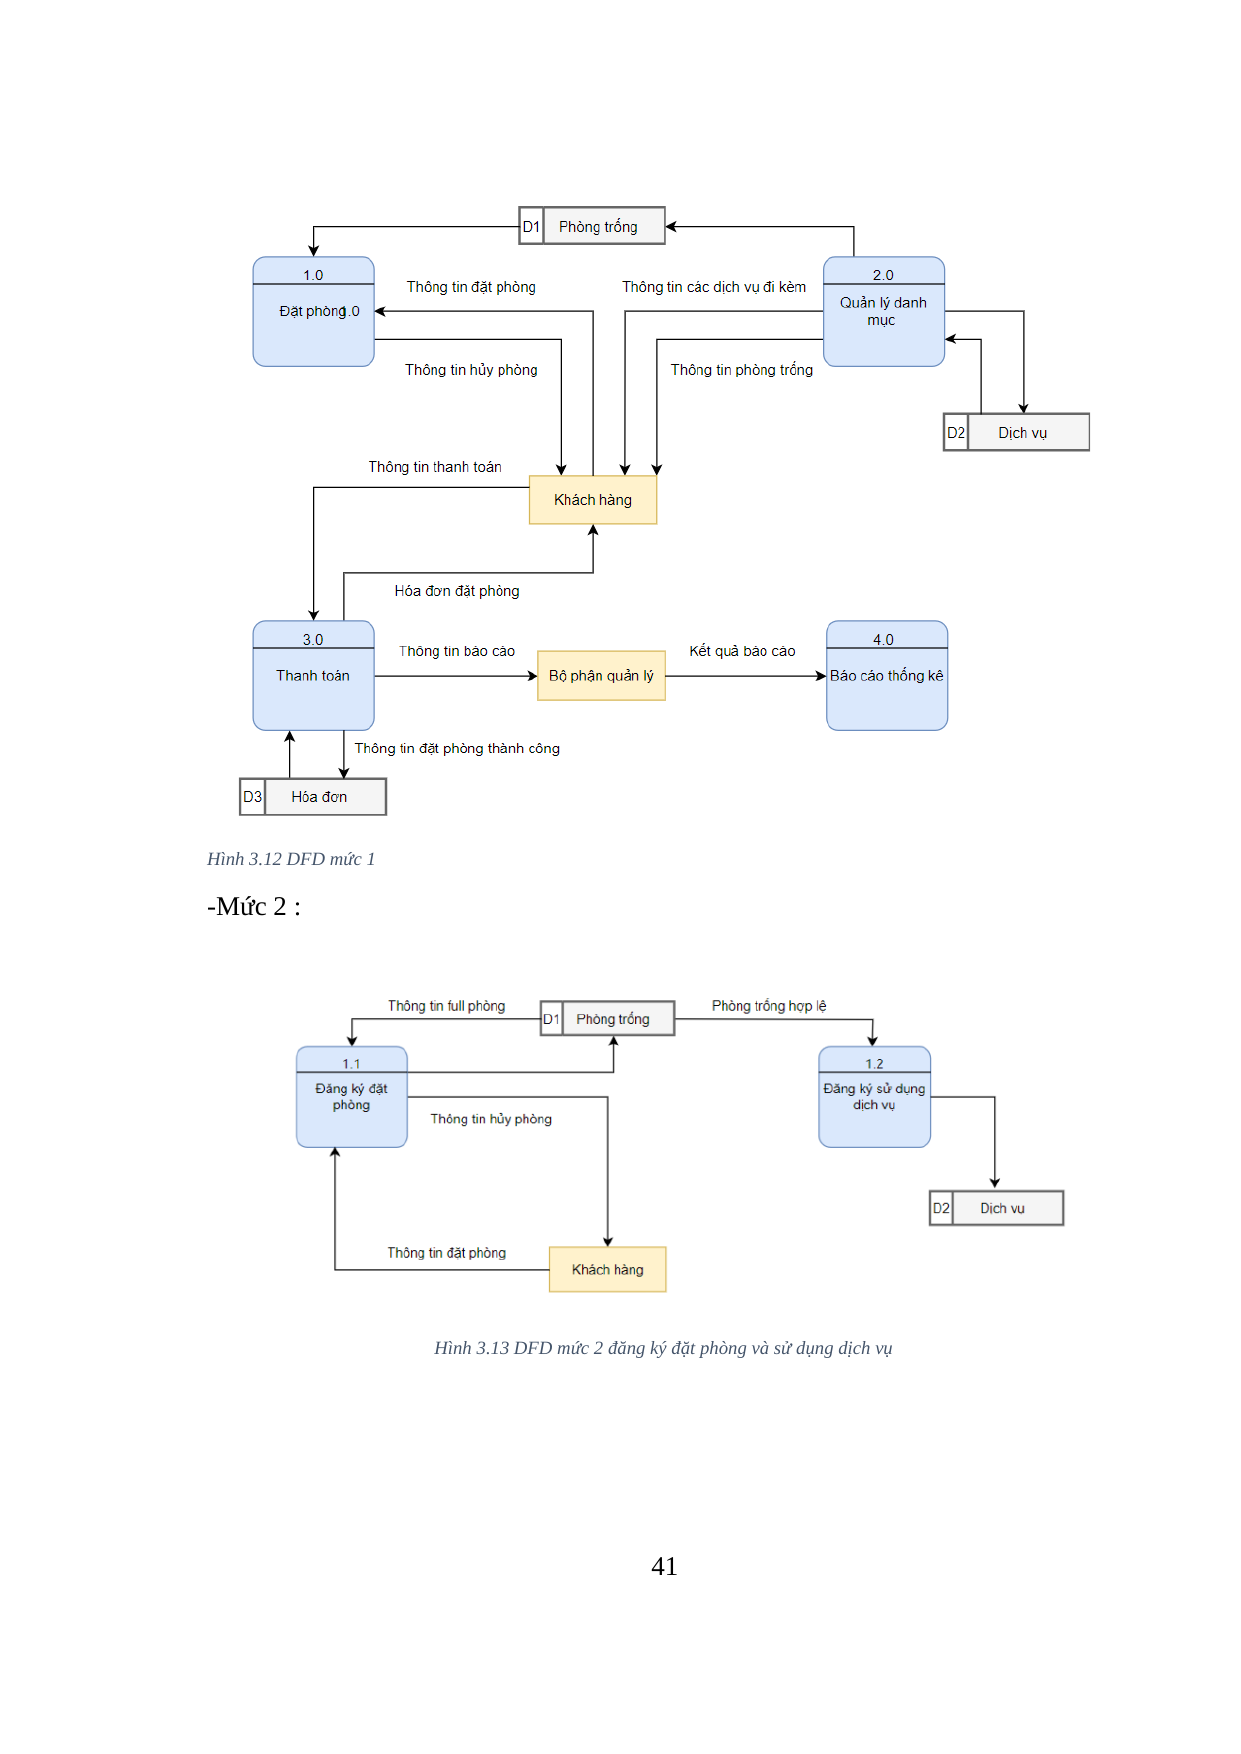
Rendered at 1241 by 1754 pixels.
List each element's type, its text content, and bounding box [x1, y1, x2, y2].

picture [238, 206, 1091, 816]
picture [206, 953, 1123, 1305]
text -Mức 2 : [207, 890, 1122, 921]
